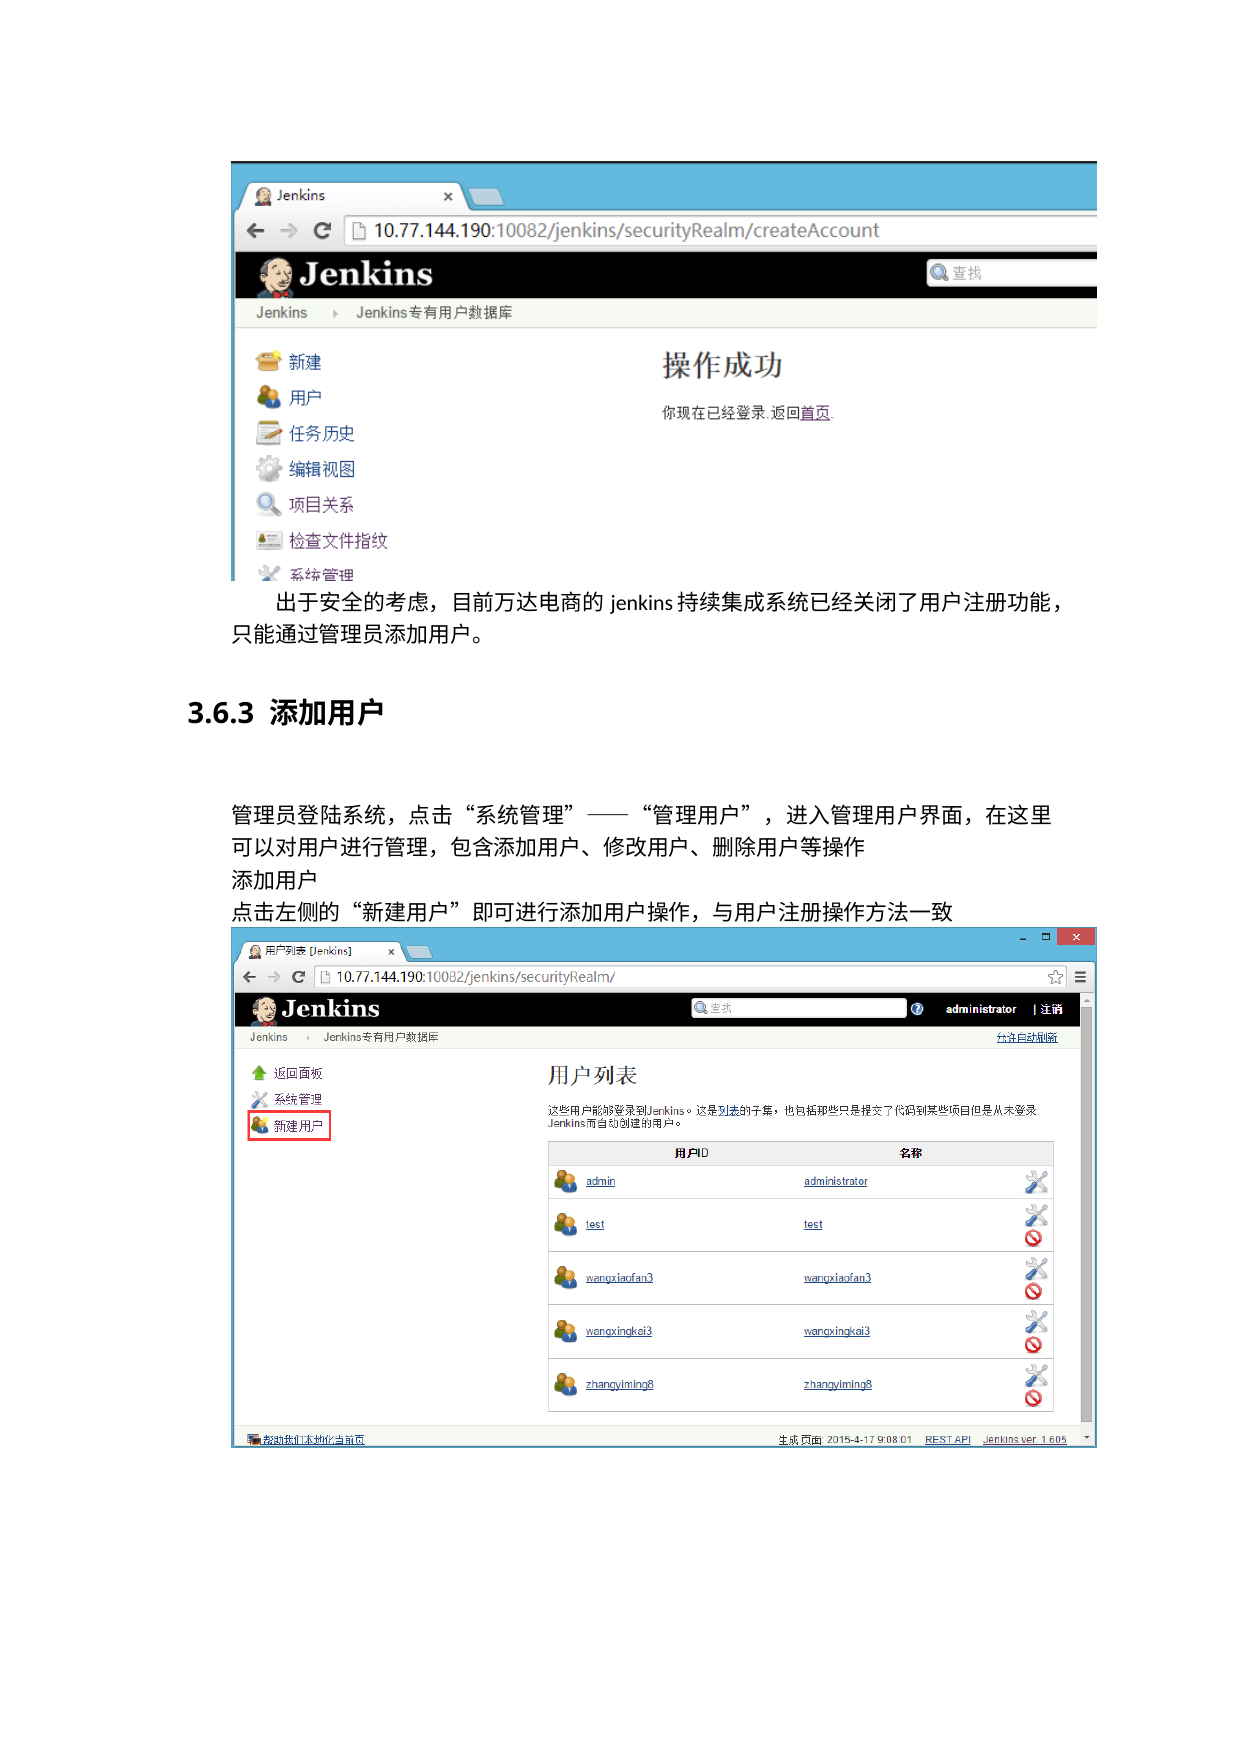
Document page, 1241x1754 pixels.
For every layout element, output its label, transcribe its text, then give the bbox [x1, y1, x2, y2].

subtitle 3.6.3 添加用户 [187, 679, 1053, 744]
text 添加用户 [231, 862, 1053, 895]
text 点击左侧的“新建用户”即可进行添加用户操作，与用户注册操作方法一致 [231, 895, 1053, 927]
text 出于安全的考虑，目前万达电商的jenkins持续集成系统已经关闭了用户注册功能，只能通过管理员添加用户。 [231, 584, 1053, 649]
picture [231, 927, 1097, 1448]
text 管理员登陆系统，点击“系统管理”——“管理用户”，进入管理用户界面，在这里可以对用户进行管理，包含添加用户、修改用户、删除用户等操作 [231, 797, 1053, 862]
picture [231, 161, 1097, 581]
